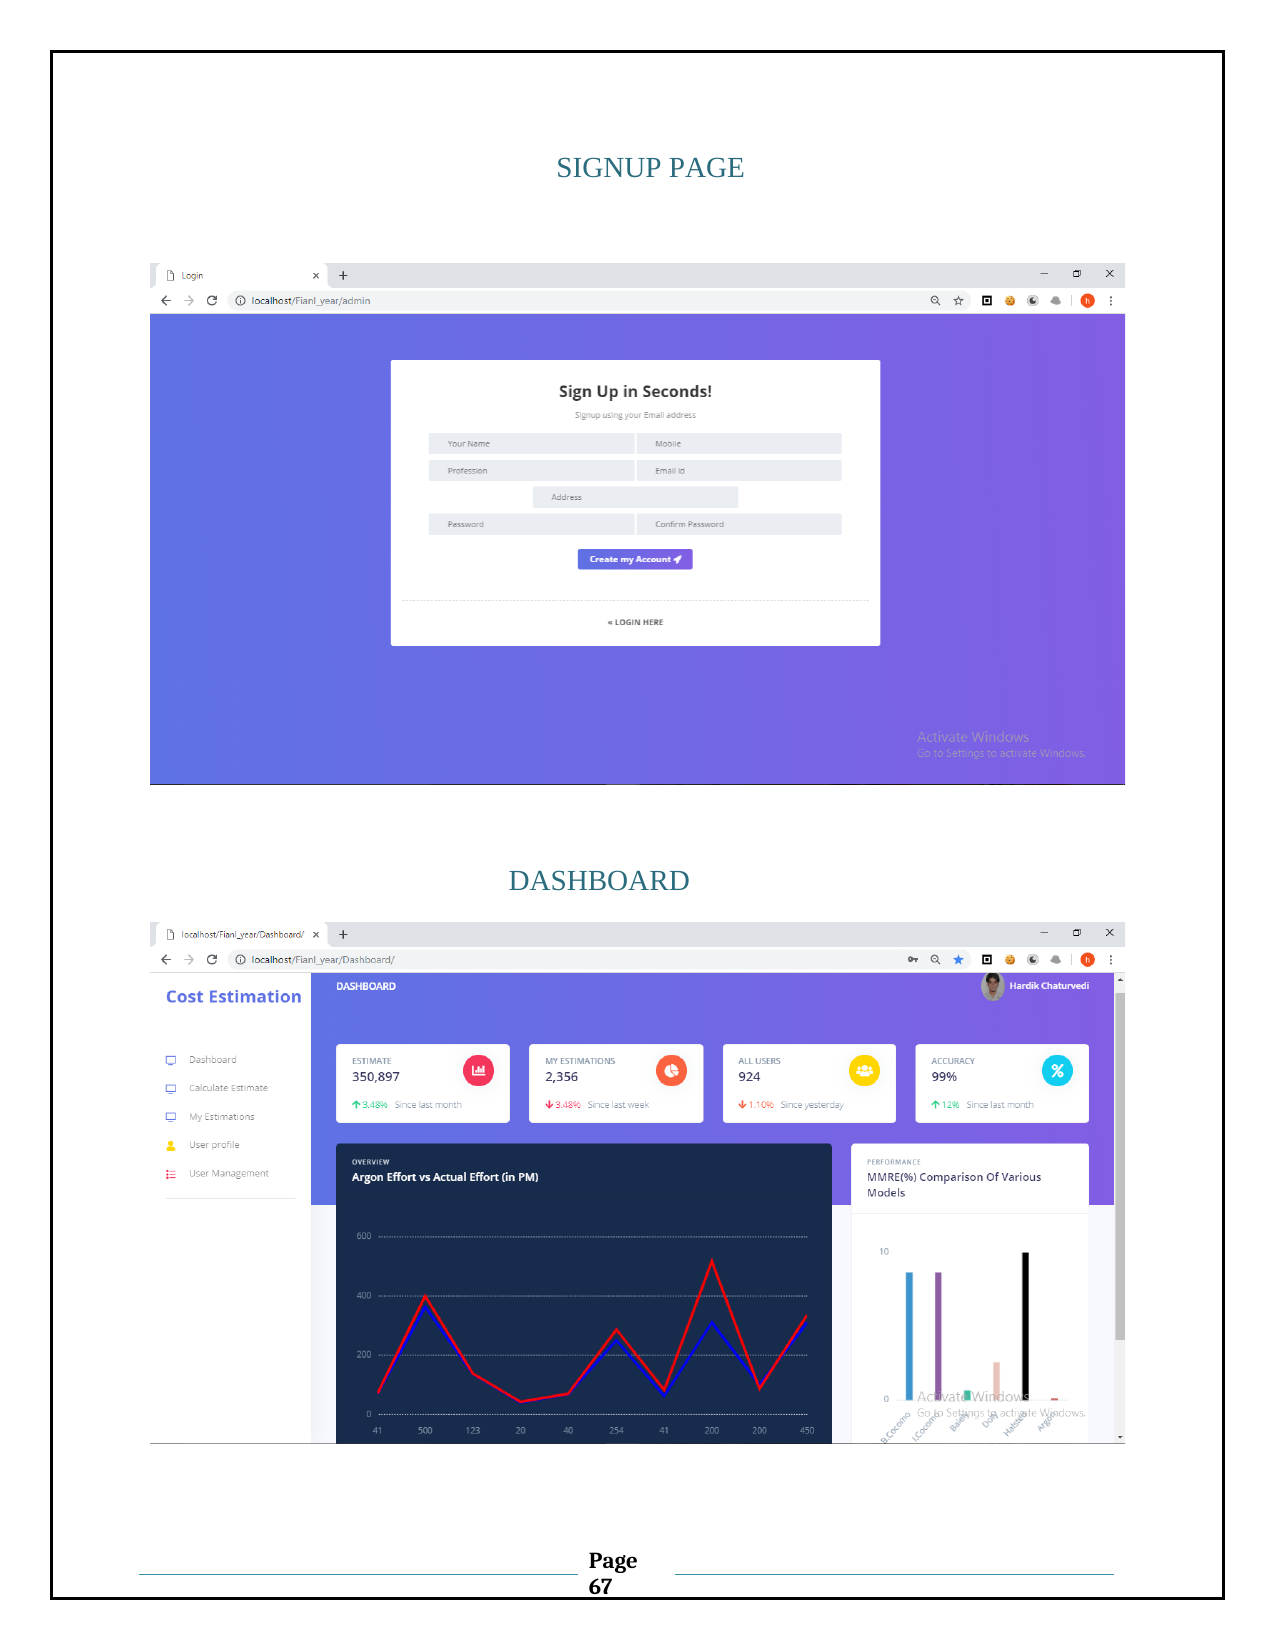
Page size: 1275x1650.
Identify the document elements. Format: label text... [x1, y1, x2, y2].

picture [150, 263, 1125, 785]
picture [150, 922, 1125, 1444]
text DASHBOARD [375, 863, 1125, 897]
text SIGNUP PAGE [150, 150, 1125, 183]
